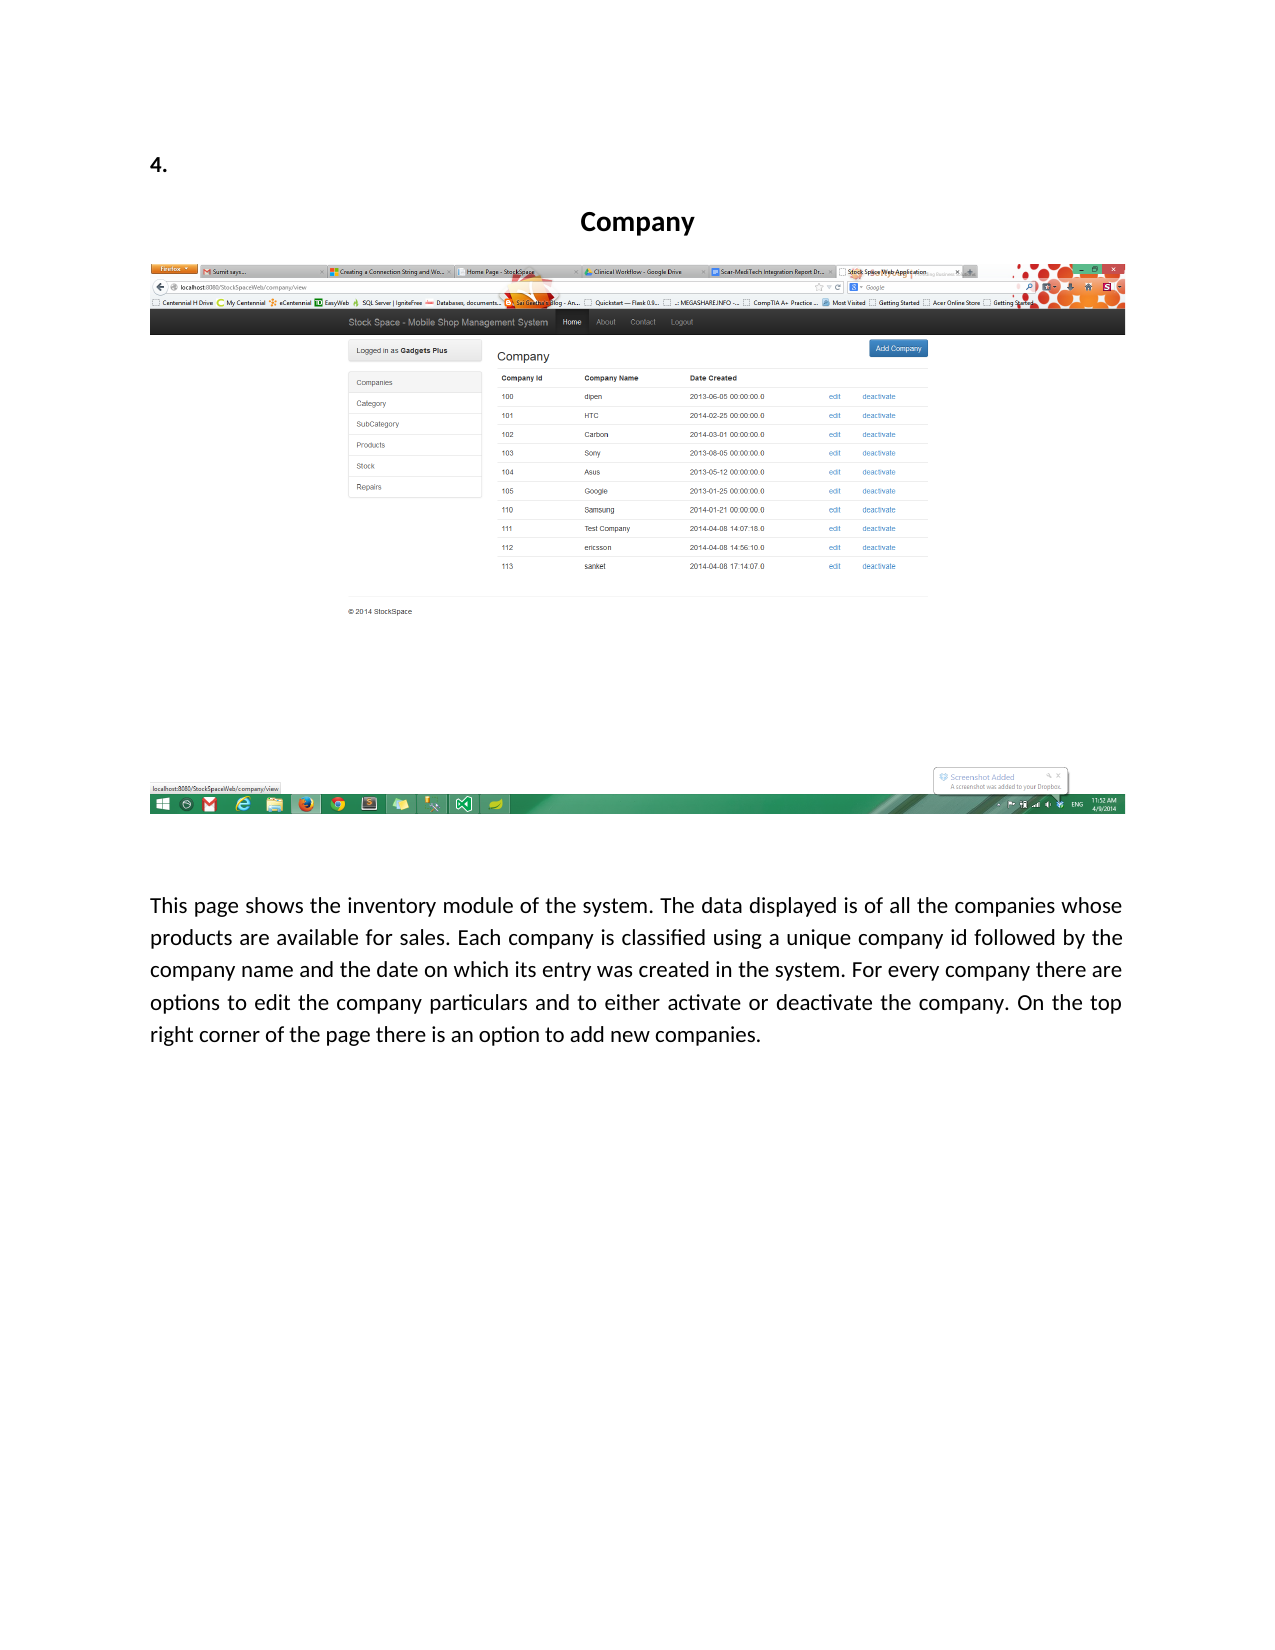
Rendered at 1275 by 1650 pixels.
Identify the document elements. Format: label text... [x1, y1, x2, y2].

text Company [150, 203, 1125, 239]
text This page shows the inventory module of the system. The data displayed is of all the companies whose products are available for sales. Each company is classified using a unique company id followed by the company name and the date on which its entry was created in the system. For every company there are options to edit the company particulars and to either activate or deactivate the company. On the top right corner of the page there is an option to add new companies. [150, 891, 1125, 1048]
text 4. [150, 150, 1125, 178]
picture [150, 264, 1125, 814]
